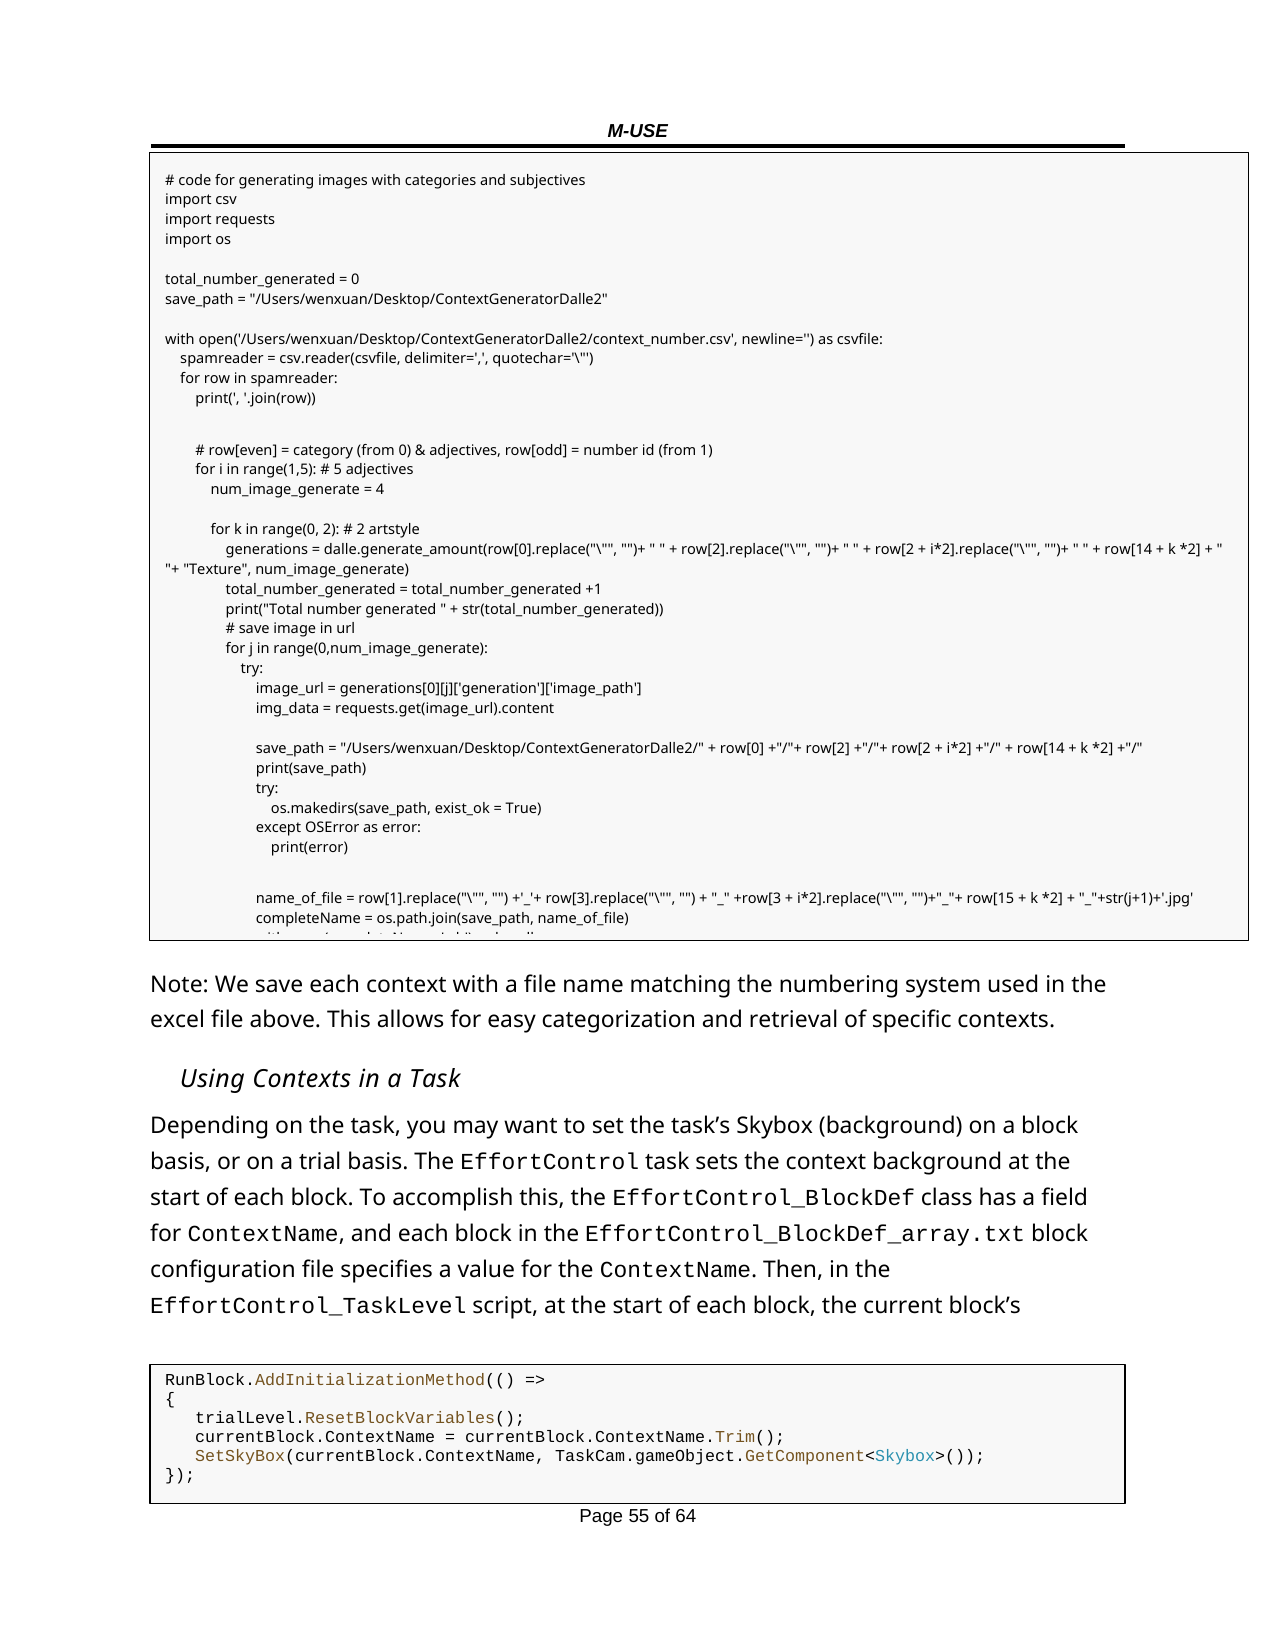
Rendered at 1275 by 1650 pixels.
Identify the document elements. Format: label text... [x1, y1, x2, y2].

text Note: We save each context with a file name matching the numbering system used in the excel file above. This allows for easy categorization and retrieval of specific contexts. [150, 967, 1125, 1035]
subtitle Using Contexts in a Task [179, 1060, 1125, 1094]
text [150, 1109, 1125, 1321]
